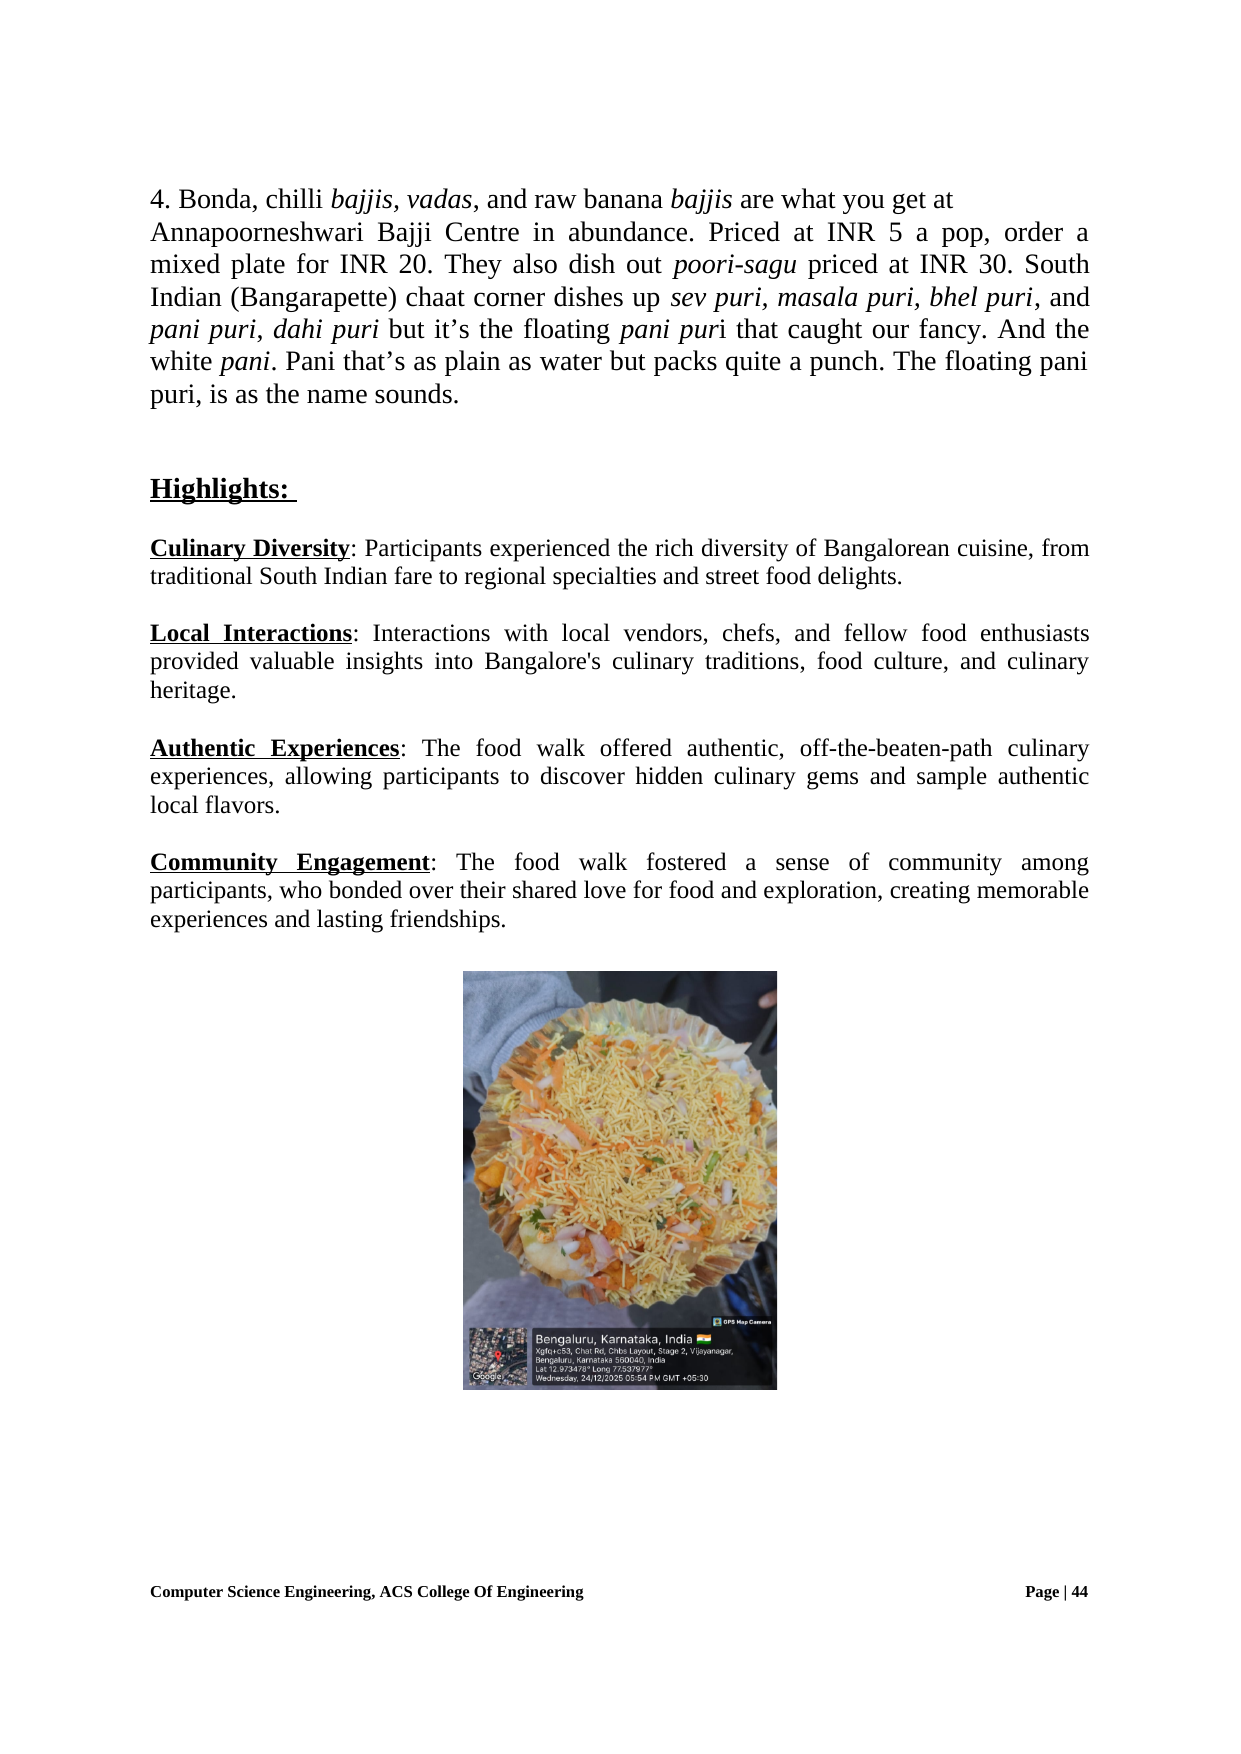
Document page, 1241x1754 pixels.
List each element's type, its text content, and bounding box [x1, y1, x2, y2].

text Highlights: [150, 471, 1090, 505]
text Annapoorneshwari Bajji Centre in abundance. Priced at INR 5 a pop, order a mixed plate for INR 20. They also dish out poori-sagu priced at INR 30. South Indian (Bangarapette) chaat corner dishes up sev puri, masala puri, bhel puri, and pani puri, dahi puri but it’s the floating pani puri that caught our fancy. And the white pani. Pani that’s as plain as water but packs quite a punch. The floating pani puri, is as the name sounds. [150, 215, 1090, 409]
text Authentic Experiences: The food walk offered authentic, off-the-beaten-path culinary experiences, allowing participants to discover hidden culinary gems and sample authentic local flavors. [150, 733, 1090, 819]
text Computer Science Engineering, ACS College Of Engineering Page | 44 [150, 1582, 1090, 1601]
text Culinary Diversity: Participants experienced the rich diversity of Bangalorean cuisine, from traditional South Indian fare to regional specialties and street food delights. [150, 533, 1090, 590]
picture [463, 971, 778, 1390]
text 4. Bonda, chilli bajjis, vadas, and raw banana bajjis are what you get at [150, 182, 1090, 215]
text Local Interactions: Interactions with local vendors, chefs, and fellow food enthusiasts provided valuable insights into Bangalore's culinary traditions, food culture, and culinary heritage. [150, 618, 1090, 704]
text Community Engagement: The food walk fostered a sense of community among participants, who bonded over their shared love for food and exploration, creating memorable experiences and lasting friendships. [150, 847, 1090, 933]
